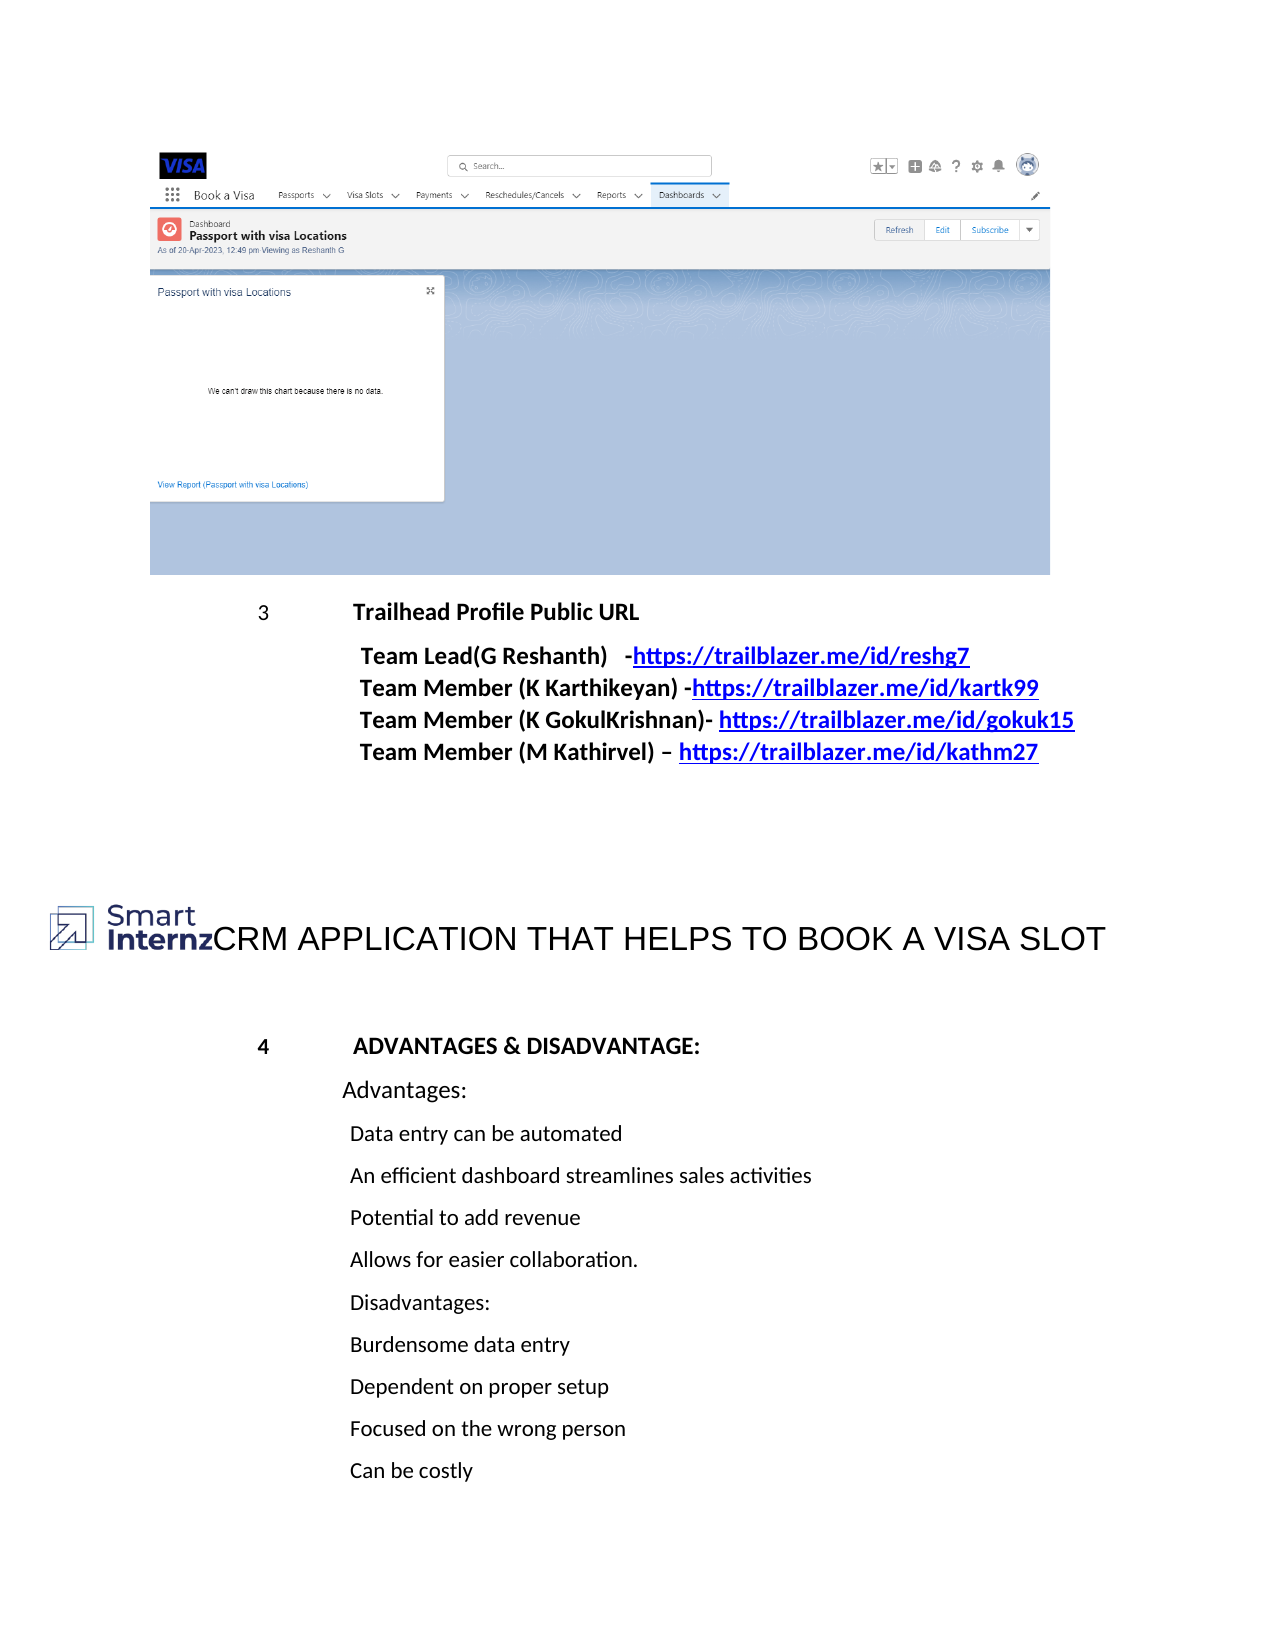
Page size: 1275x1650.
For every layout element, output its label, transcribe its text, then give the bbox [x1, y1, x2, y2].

text Dependent on proper setup [257, 1372, 1125, 1400]
text Disadvantages: [257, 1288, 1125, 1316]
text An efficient dashboard streamlines sales activities [257, 1161, 1125, 1189]
picture [150, 150, 1050, 575]
text Advantages: [257, 1075, 1125, 1105]
text Burdensome data entry [257, 1330, 1125, 1358]
text Allows for easier collaboration. [257, 1246, 1125, 1274]
picture [49, 904, 213, 950]
text CRM APPLICATION THAT HELPS TO BOOK A VISA SLOT [32, 904, 1125, 957]
text Focused on the wrong person [257, 1414, 1125, 1442]
text Can be costly [257, 1456, 1125, 1484]
text Team Lead(G Reshanth) -https://trailblazer.me/id/reshg7 [150, 641, 1125, 671]
text Potential to add revenue [257, 1203, 1125, 1232]
text Data entry can be automated [257, 1119, 1125, 1147]
text 4 ADVANTAGES & DISADVANTAGE: [257, 1030, 1125, 1061]
list Trailhead Profile Public URL [257, 596, 1125, 626]
text Team Member (K Karthikeyan) -https://trailblazer.me/id/kartk99 [348, 672, 1125, 703]
text Team Member (K GokulKrishnan)- https://trailblazer.me/id/gokuk15 [348, 704, 1125, 735]
text Team Member (M Kathirvel) – https://trailblazer.me/id/kathm27 [348, 736, 1125, 767]
